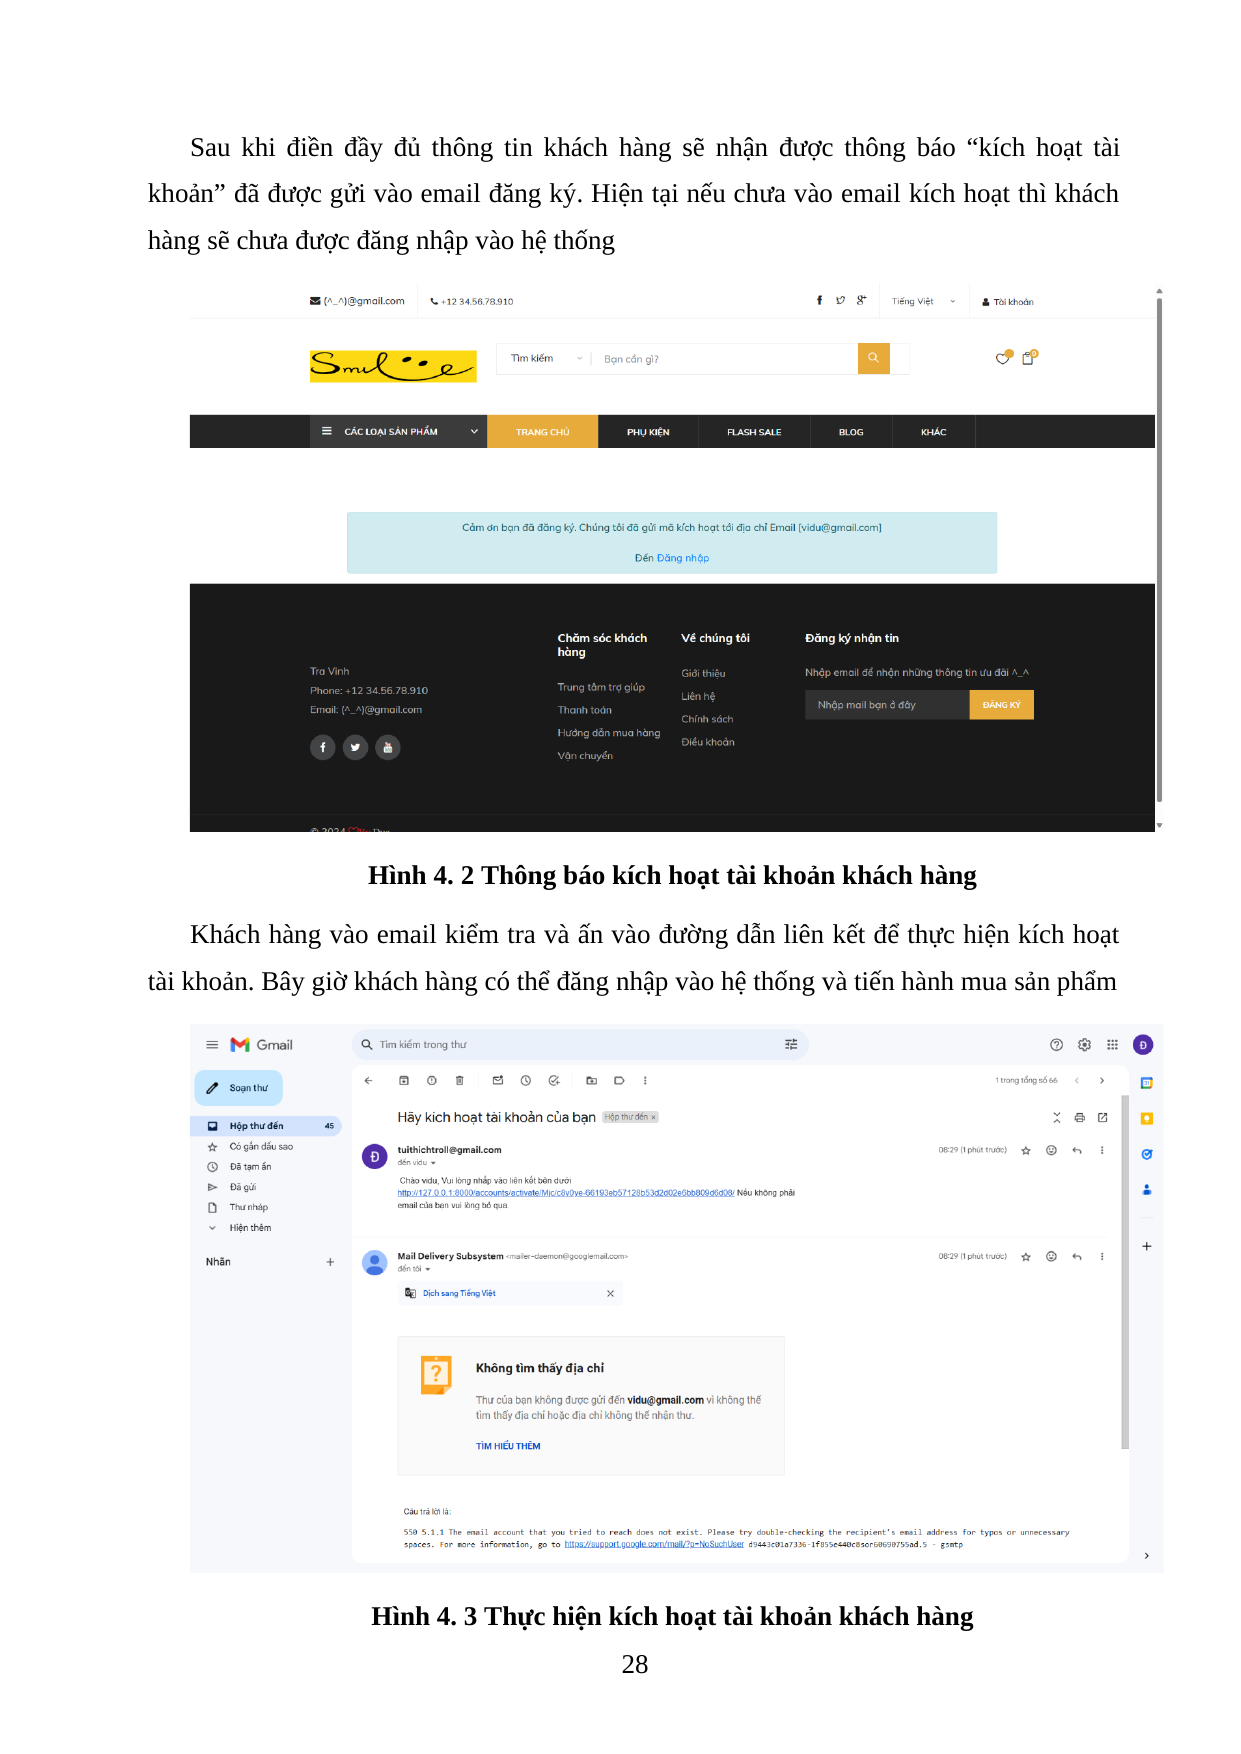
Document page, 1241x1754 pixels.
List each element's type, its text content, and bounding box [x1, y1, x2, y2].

picture [189, 283, 1164, 832]
picture [189, 1024, 1164, 1573]
text Sau khi điền đầy đủ thông tin khách hàng sẽ nhận được thông báo “kích hoạt tài khoản” đã được gửi vào email đăng ký. Hiện tại nếu chưa vào email kích hoạt thì khách hàng sẽ chưa được đăng nhập vào hệ thống [148, 131, 1122, 255]
text Khách hàng vào email kiểm tra và ấn vào đường dẫn liên kết để thực hiện kích hoạt tài khoản. Bây giờ khách hàng có thể đăng nhập vào hệ thống và tiến hành mua sản phẩm [148, 918, 1122, 996]
text Hình 4. 2 Thông báo kích hoạt tài khoản khách hàng [148, 859, 1122, 890]
text Hình 4. 3 Thực hiện kích hoạt tài khoản khách hàng [148, 1600, 1122, 1632]
